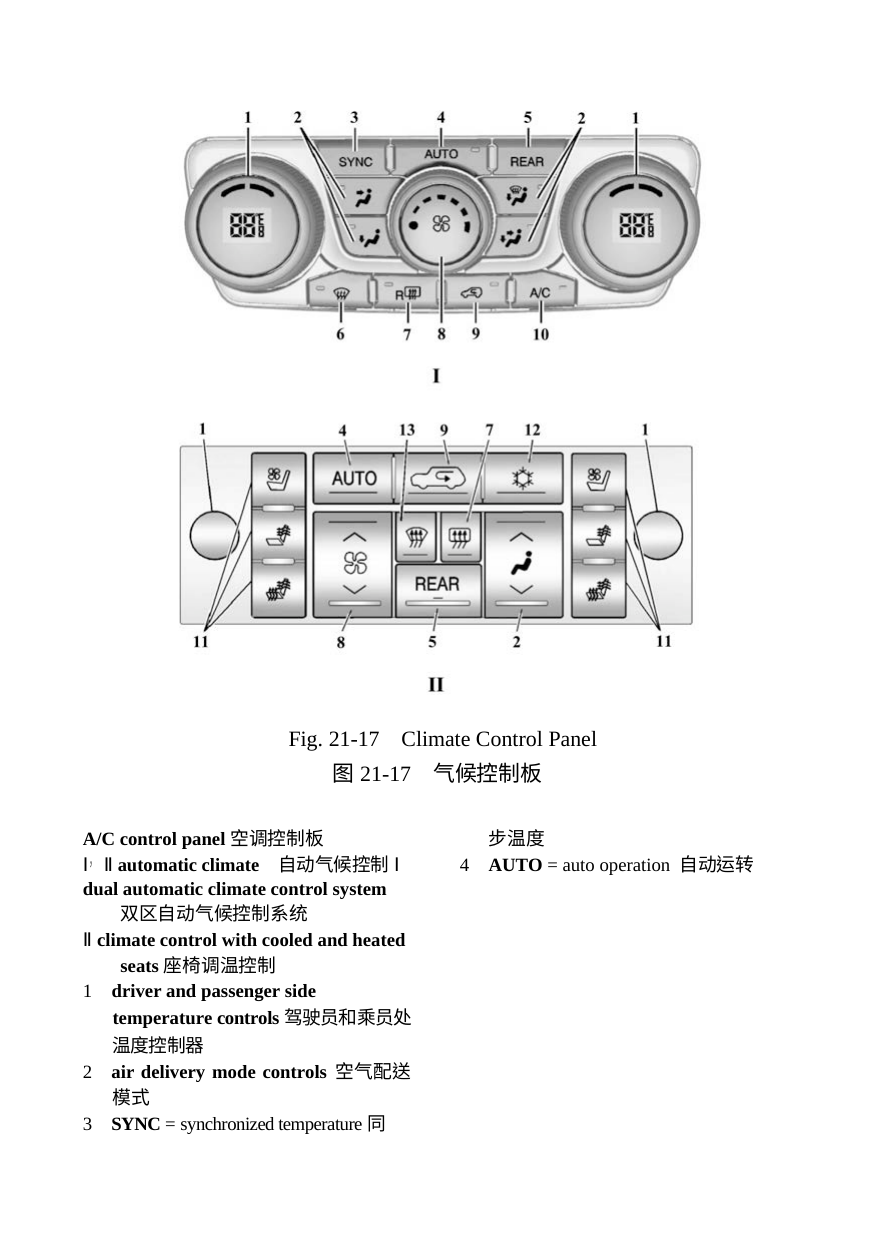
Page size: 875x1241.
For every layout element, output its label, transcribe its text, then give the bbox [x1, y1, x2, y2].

text 图 21-17 气候控制板 [48, 758, 827, 788]
text 模式 [112, 1084, 421, 1109]
list air delivery mode controls 空气配送 [83, 1060, 421, 1083]
list driver and passenger side temperature controls 驾驶员和乘员处温度控制器 [83, 980, 420, 1058]
text Ⅰ， Ⅱ automatic climate 自动气候控制 Ⅰ dual automatic climate control system [83, 852, 421, 899]
list AUTO = auto operation 自动运转 [459, 851, 834, 877]
picture [178, 110, 707, 695]
text A/C control panel 空调控制板 [83, 825, 421, 851]
list SYNC = synchronized temperature 同步温度 [460, 825, 813, 851]
text 双区自动气候控制系统 [120, 900, 421, 926]
subtitle Fig. 21-17 Climate Control Panel [51, 726, 834, 752]
list SYNC = synchronized temperature 同步温度 [83, 1111, 399, 1136]
text Ⅱ climate control with cooled and heated seats 座椅调温控制 [83, 927, 421, 978]
